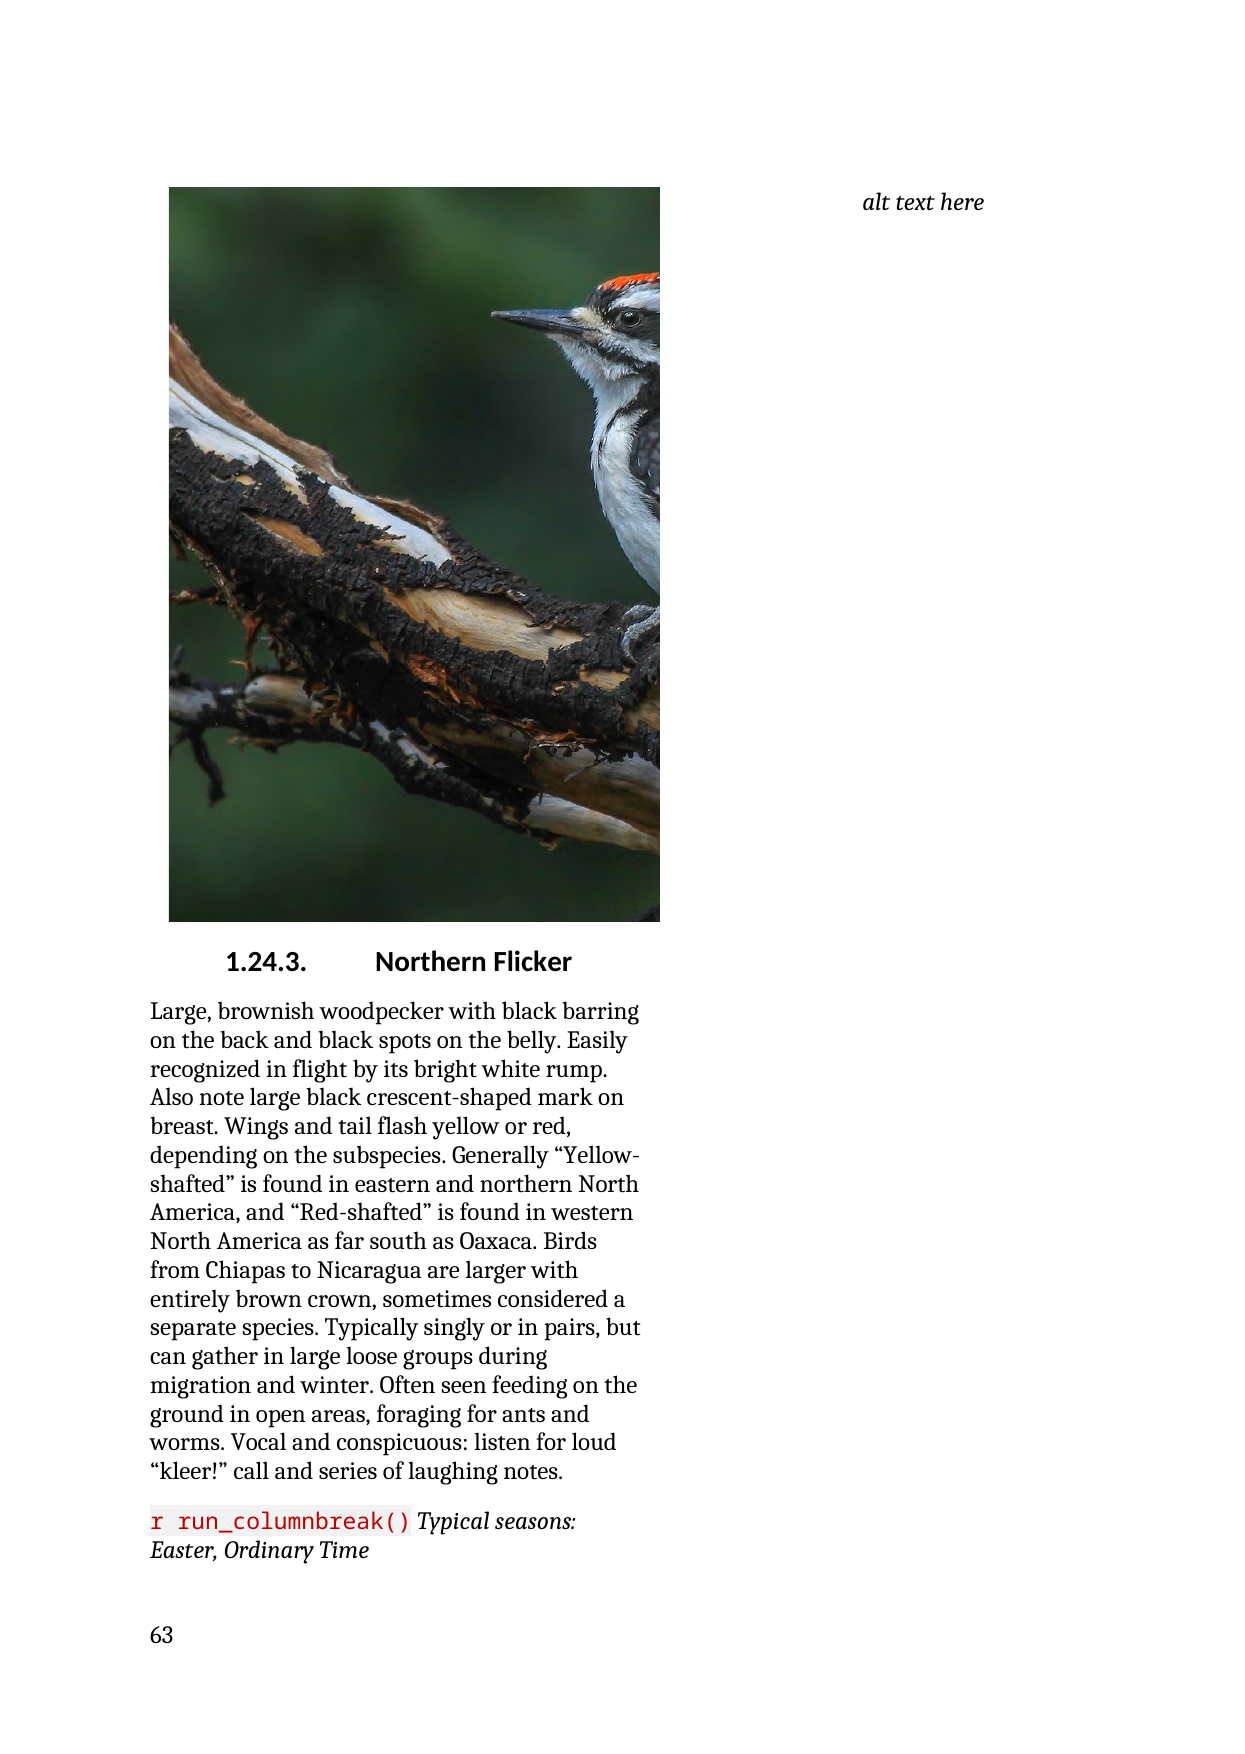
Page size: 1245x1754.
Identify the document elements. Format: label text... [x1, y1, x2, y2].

text alt text here [679, 187, 1170, 216]
subtitle Northern Flicker [225, 943, 1170, 978]
picture [168, 187, 660, 922]
text r run_columnbreak() Typical seasons: Easter, Ordinary Time [150, 1504, 641, 1564]
text Large, brownish woodpecker with black barring on the back and black spots on the belly. Easily recognized in flight by its bright white rump. Also note large black crescent-shaped mark on breast. Wings and tail flash yellow or red, depending on the subspecies. Generally “Yellow-shafted” is found in eastern and northern North America, and “Red-shafted” is found in western North America as far south as Oaxaca. Birds from Chiapas to Nicaragua are larger with entirely brown crown, sometimes considered a separate species. Typically singly or in pairs, but can gather in large loose groups during migration and winter. Often seen feeding on the ground in open areas, foraging for ants and worms. Vocal and conspicuous: listen for loud “kleer!” call and series of laughing notes. [150, 997, 641, 1486]
